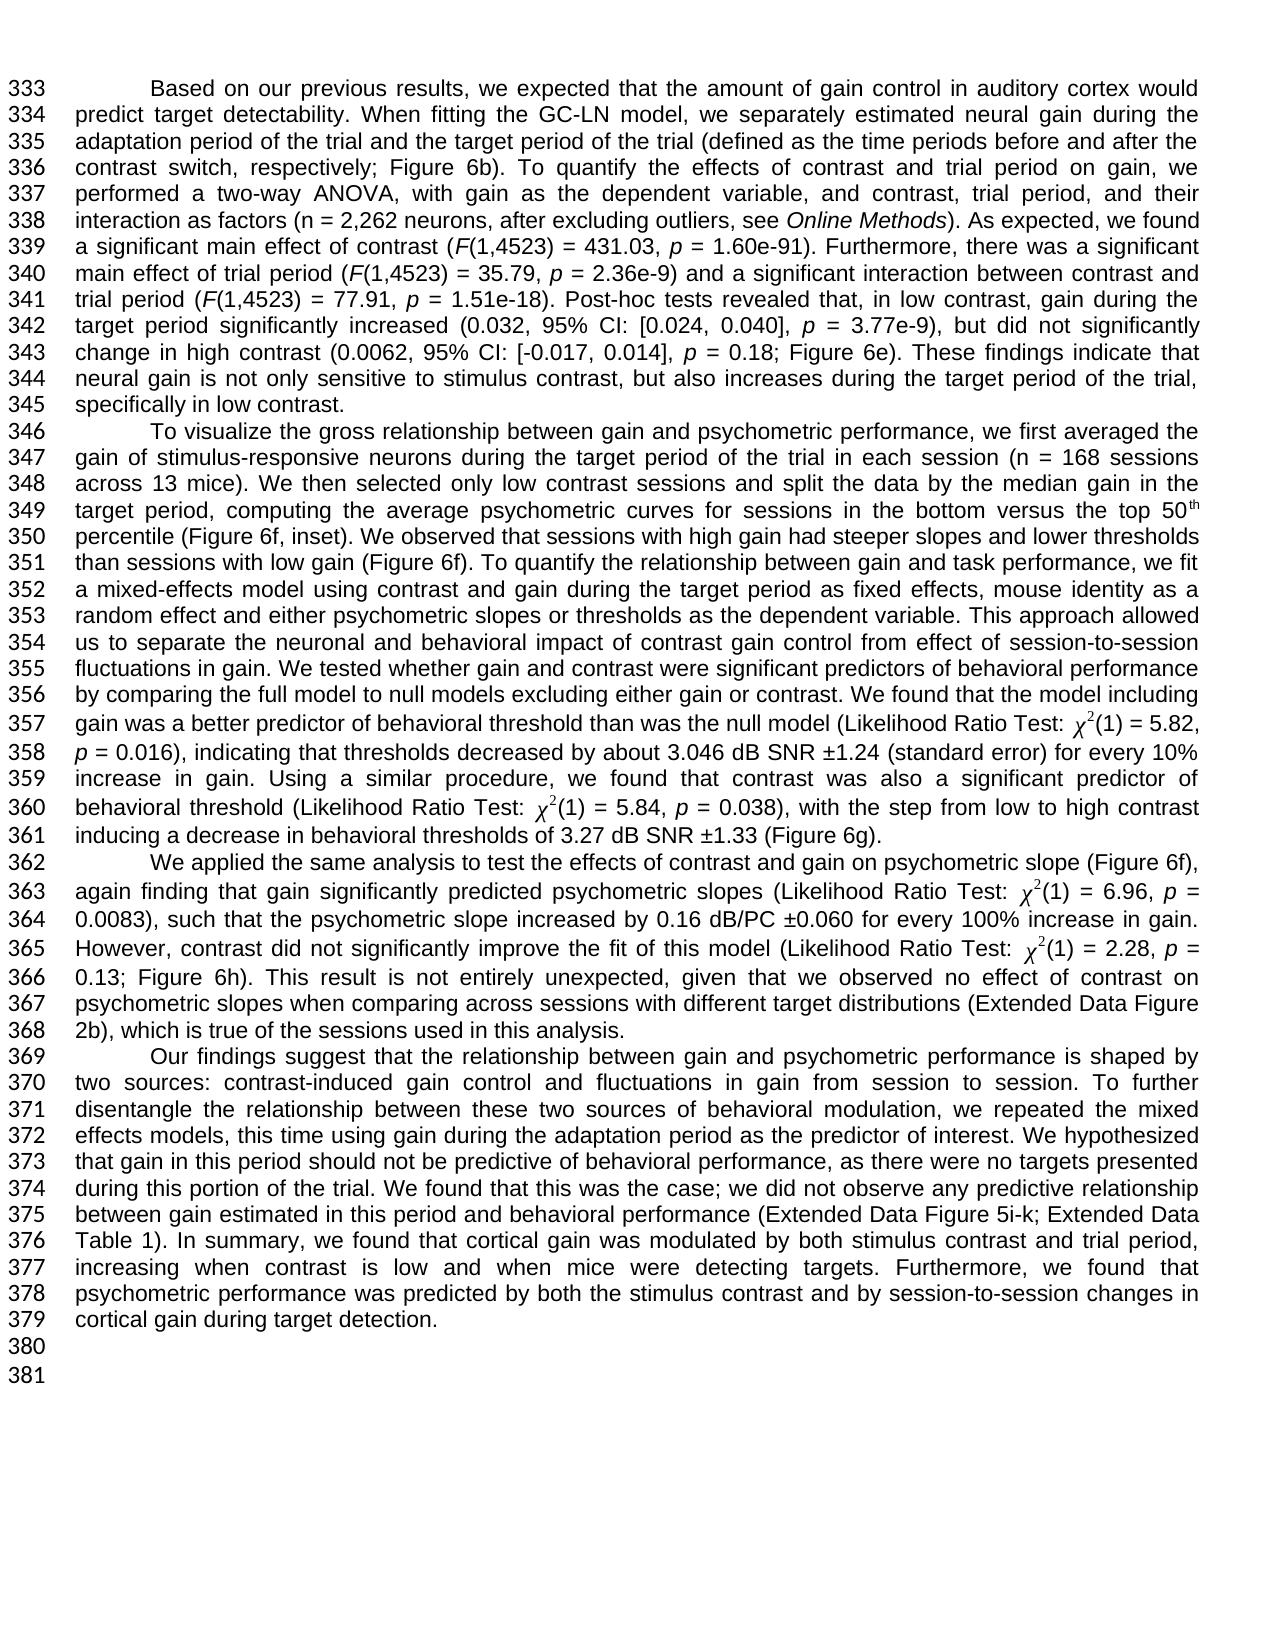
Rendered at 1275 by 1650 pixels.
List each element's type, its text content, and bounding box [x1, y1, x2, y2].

text To visualize the gross relationship between gain and psychometric performance, we first averaged the gain of stimulus-responsive neurons during the target period of the trial in each session (n = 168 sessions across 13 mice). We then selected only low contrast sessions and split the data by the median gain in the target period, computing the average psychometric curves for sessions in the bottom versus the top 50th percentile (Figure 6f, inset). We observed that sessions with high gain had steeper slopes and lower thresholds than sessions with low gain (Figure 6f). To quantify the relationship between gain and task performance, we fit a mixed-effects model using contrast and gain during the target period as fixed effects, mouse identity as a random effect and either psychometric slopes or thresholds as the dependent variable. This approach allowed us to separate the neuronal and behavioral impact of contrast gain control from effect of session-to-session fluctuations in gain. We tested whether gain and contrast were significant predictors of behavioral performance by comparing the full model to null models excluding either gain or contrast. We found that the model including gain was a better predictor of behavioral threshold than was the null model (Likelihood Ratio Test: (1) = 5.82, p = 0.016), indicating that thresholds decreased by about 3.046 dB SNR ±1.24 (standard error) for every 10% increase in gain. Using a similar procedure, we found that contrast was also a significant predictor of behavioral threshold (Likelihood Ratio Test: (1) = 5.84, p = 0.038), with the step from low to high contrast inducing a decrease in behavioral thresholds of 3.27 dB SNR ±1.33 (Figure 6g). [75, 418, 1200, 849]
text Based on our previous results, we expected that the amount of gain control in auditory cortex would predict target detectability. When fitting the GC-LN model, we separately estimated neural gain during the adaptation period of the trial and the target period of the trial (defined as the time periods before and after the contrast switch, respectively; Figure 6b). To quantify the effects of contrast and trial period on gain, we performed a two-way ANOVA, with gain as the dependent variable, and contrast, trial period, and their interaction as factors (n = 2,262 neurons, after excluding outliers, see Online Methods). As expected, we found a significant main effect of contrast (F(1,4523) = 431.03, p = 1.60e-91). Furthermore, there was a significant main effect of trial period (F(1,4523) = 35.79, p = 2.36e-9) and a significant interaction between contrast and trial period (F(1,4523) = 77.91, p = 1.51e-18). Post-hoc tests revealed that, in low contrast, gain during the target period significantly increased (0.032, 95% CI: [0.024, 0.040], p = 3.77e-9), but did not significantly change in high contrast (0.0062, 95% CI: [-0.017, 0.014], p = 0.18; Figure 6e). These findings indicate that neural gain is not only sensitive to stimulus contrast, but also increases during the target period of the trial, specifically in low contrast. [75, 75, 1200, 418]
text Our findings suggest that the relationship between gain and psychometric performance is shaped by two sources: contrast-induced gain control and fluctuations in gain from session to session. To further disentangle the relationship between these two sources of behavioral modulation, we repeated the mixed effects models, this time using gain during the adaptation period as the predictor of interest. We hypothesized that gain in this period should not be predictive of behavioral performance, as there were no targets presented during this portion of the trial. We found that this was the case; we did not observe any predictive relationship between gain estimated in this period and behavioral performance (Extended Data Figure 5i-k; Extended Data Table 1). In summary, we found that cortical gain was modulated by both stimulus contrast and trial period, increasing when contrast is low and when mice were detecting targets. Furthermore, we found that psychometric performance was predicted by both the stimulus contrast and by session-to-session changes in cortical gain during target detection. [75, 1043, 1200, 1333]
text We applied the same analysis to test the effects of contrast and gain on psychometric slope (Figure 6f), again finding that gain significantly predicted psychometric slopes (Likelihood Ratio Test: (1) = 6.96, p = 0.0083), such that the psychometric slope increased by 0.16 dB/PC ±0.060 for every 100% increase in gain. However, contrast did not significantly improve the fit of this model (Likelihood Ratio Test: (1) = 2.28, p = 0.13; Figure 6h). This result is not entirely unexpected, given that we observed no effect of contrast on psychometric slopes when comparing across sessions with different target distributions (Extended Data Figure 2b), which is true of the sessions used in this analysis. [75, 849, 1200, 1043]
